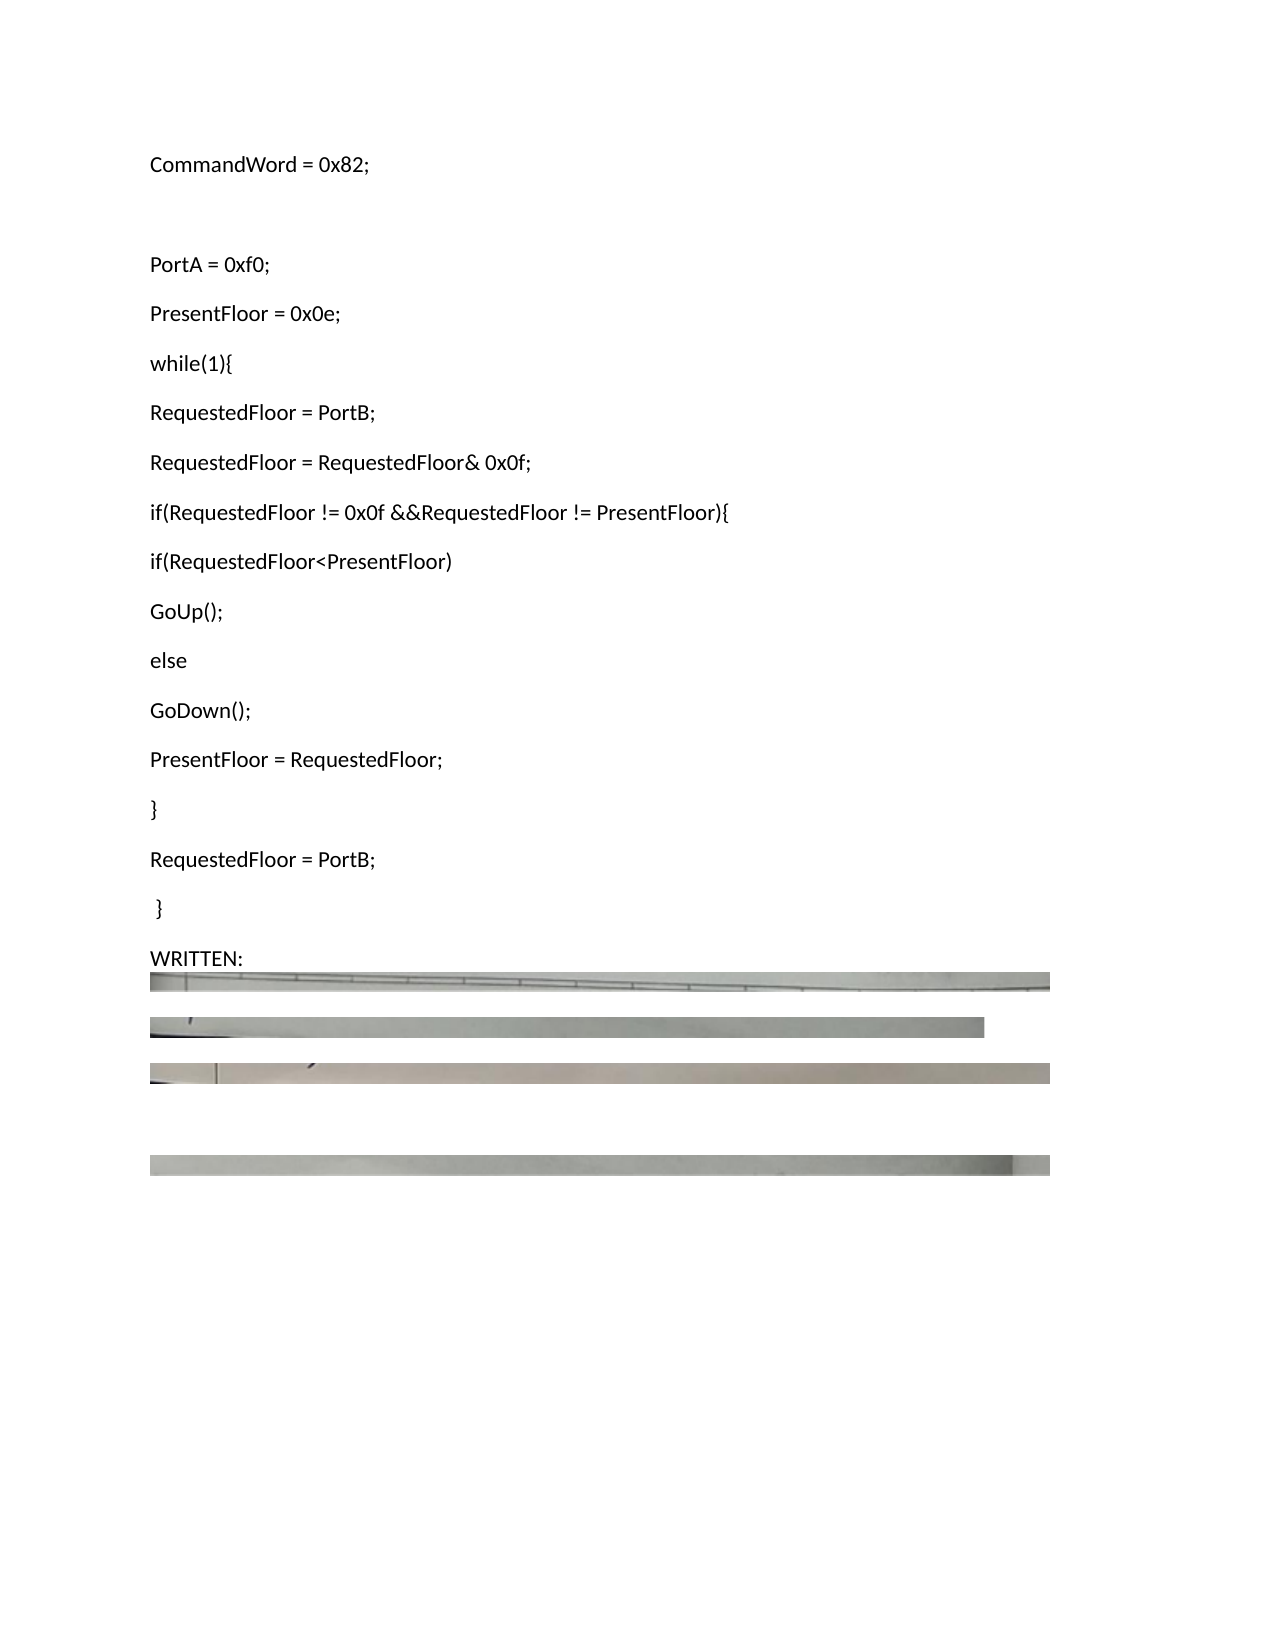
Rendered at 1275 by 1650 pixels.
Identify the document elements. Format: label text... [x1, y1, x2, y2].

text CommandWord = 0x82; [150, 150, 1125, 179]
text PresentFloor = RequestedFloor; [150, 745, 1125, 774]
text while(1){ [150, 348, 1125, 377]
text else [150, 646, 1125, 674]
text GoUp(); [150, 596, 1125, 625]
text if(RequestedFloor != 0x0f &&RequestedFloor != PresentFloor){ [150, 497, 1125, 526]
text RequestedFloor = RequestedFloor& 0x0f; [150, 447, 1125, 476]
text WRITTEN: [150, 943, 1125, 972]
text PortA = 0xf0; [150, 249, 1125, 278]
text PresentFloor = 0x0e; [150, 299, 1125, 327]
text RequestedFloor = PortB; [150, 844, 1125, 873]
text GoDown(); [150, 695, 1125, 724]
text } [150, 794, 1125, 823]
text } [150, 894, 1125, 922]
text RequestedFloor = PortB; [150, 398, 1125, 427]
text if(RequestedFloor<PresentFloor) [150, 547, 1125, 575]
